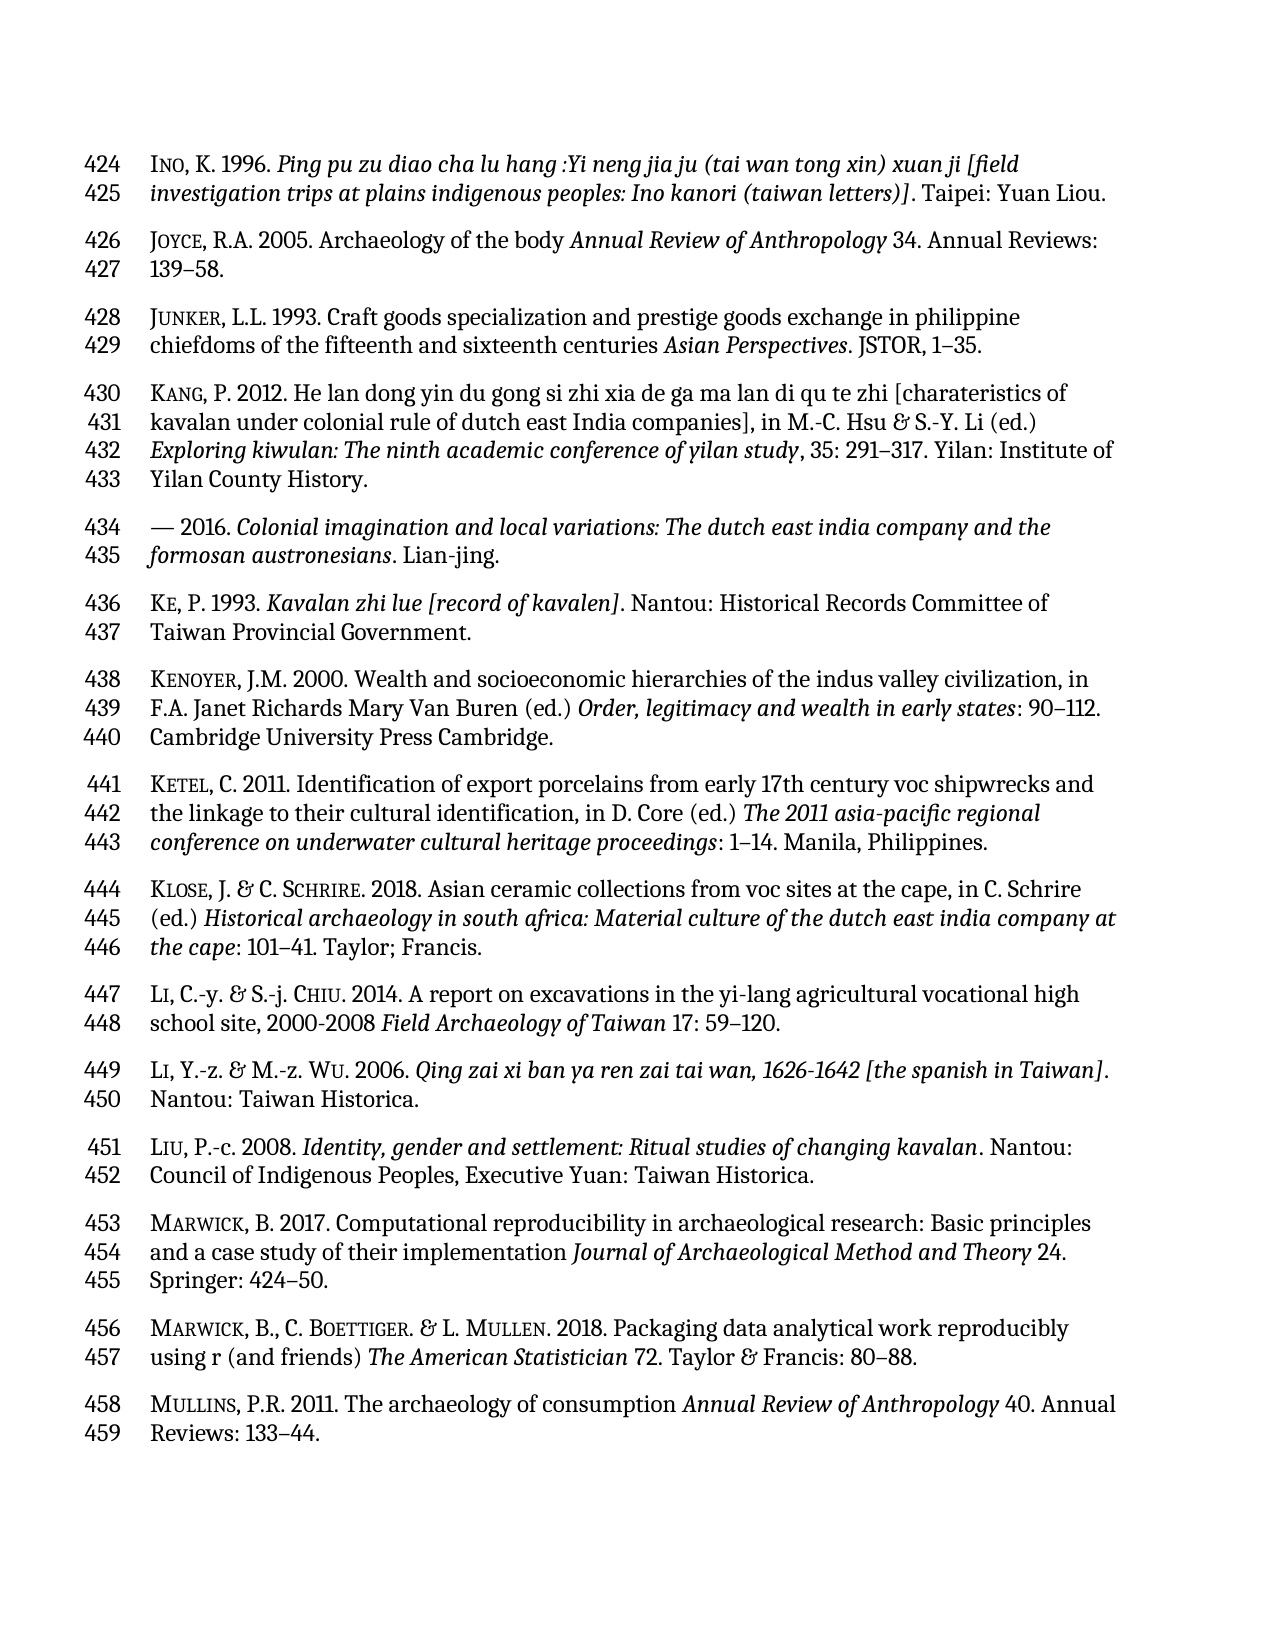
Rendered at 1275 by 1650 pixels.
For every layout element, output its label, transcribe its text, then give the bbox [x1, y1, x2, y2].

text Liu, P.-c. 2008. Identity, gender and settlement: Ritual studies of changing kavalan. Nantou: Council of Indigenous Peoples, Executive Yuan: Taiwan Historica. [150, 1132, 1125, 1190]
text Klose, J. & C. Schrire. 2018. Asian ceramic collections from voc sites at the cape, in C. Schrire (ed.) Historical archaeology in south africa: Material culture of the dutch east india company at the cape: 101–41. Taylor; Francis. [150, 875, 1125, 961]
text Marwick, B. 2017. Computational reproducibility in archaeological research: Basic principles and a case study of their implementation Journal of Archaeological Method and Theory 24. Springer: 424–50. [150, 1209, 1125, 1295]
text Kenoyer, J.M. 2000. Wealth and socioeconomic hierarchies of the indus valley civilization, in F.A. Janet Richards Mary Van Buren (ed.) Order, legitimacy and wealth in early states: 90–112. Cambridge University Press Cambridge. [150, 665, 1125, 751]
text Ketel, C. 2011. Identification of export porcelains from early 17th century voc shipwrecks and the linkage to their cultural identification, in D. Core (ed.) The 2011 asia-pacific regional conference on underwater cultural heritage proceedings: 1–14. Manila, Philippines. [150, 770, 1125, 856]
text Kang, P. 2012. He lan dong yin du gong si zhi xia de ga ma lan di qu te zhi [charateristics of kavalan under colonial rule of dutch east India companies], in M.-C. Hsu & S.-Y. Li (ed.) Exploring kiwulan: The ninth academic conference of yilan study, 35: 291–317. Yilan: Institute of Yilan County History. [150, 379, 1125, 494]
text Ino, K. 1996. Ping pu zu diao cha lu hang :Yi neng jia ju (tai wan tong xin) xuan ji [field investigation trips at plains indigenous peoples: Ino kanori (taiwan letters)]. Taipei: Yuan Liou. [150, 150, 1125, 207]
text — 2016. Colonial imagination and local variations: The dutch east india company and the formosan austronesians. Lian-jing. [150, 512, 1125, 570]
text Marwick, B., C. Boettiger. & L. Mullen. 2018. Packaging data analytical work reproducibly using r (and friends) The American Statistician 72. Taylor & Francis: 80–88. [150, 1314, 1125, 1371]
text Li, Y.-z. & M.-z. Wu. 2006. Qing zai xi ban ya ren zai tai wan, 1626-1642 [the spanish in Taiwan]. Nantou: Taiwan Historica. [150, 1056, 1125, 1114]
text Ke, P. 1993. Kavalan zhi lue [record of kavalen]. Nantou: Historical Records Committee of Taiwan Provincial Government. [150, 589, 1125, 646]
text Junker, L.L. 1993. Craft goods specialization and prestige goods exchange in philippine chiefdoms of the fifteenth and sixteenth centuries Asian Perspectives. JSTOR, 1–35. [150, 302, 1125, 360]
text Li, C.-y. & S.-j. Chiu. 2014. A report on excavations in the yi-lang agricultural vocational high school site, 2000-2008 Field Archaeology of Taiwan 17: 59–120. [150, 980, 1125, 1037]
text Joyce, R.A. 2005. Archaeology of the body Annual Review of Anthropology 34. Annual Reviews: 139–58. [150, 226, 1125, 284]
text Mullins, P.R. 2011. The archaeology of consumption Annual Review of Anthropology 40. Annual Reviews: 133–44. [150, 1390, 1125, 1447]
